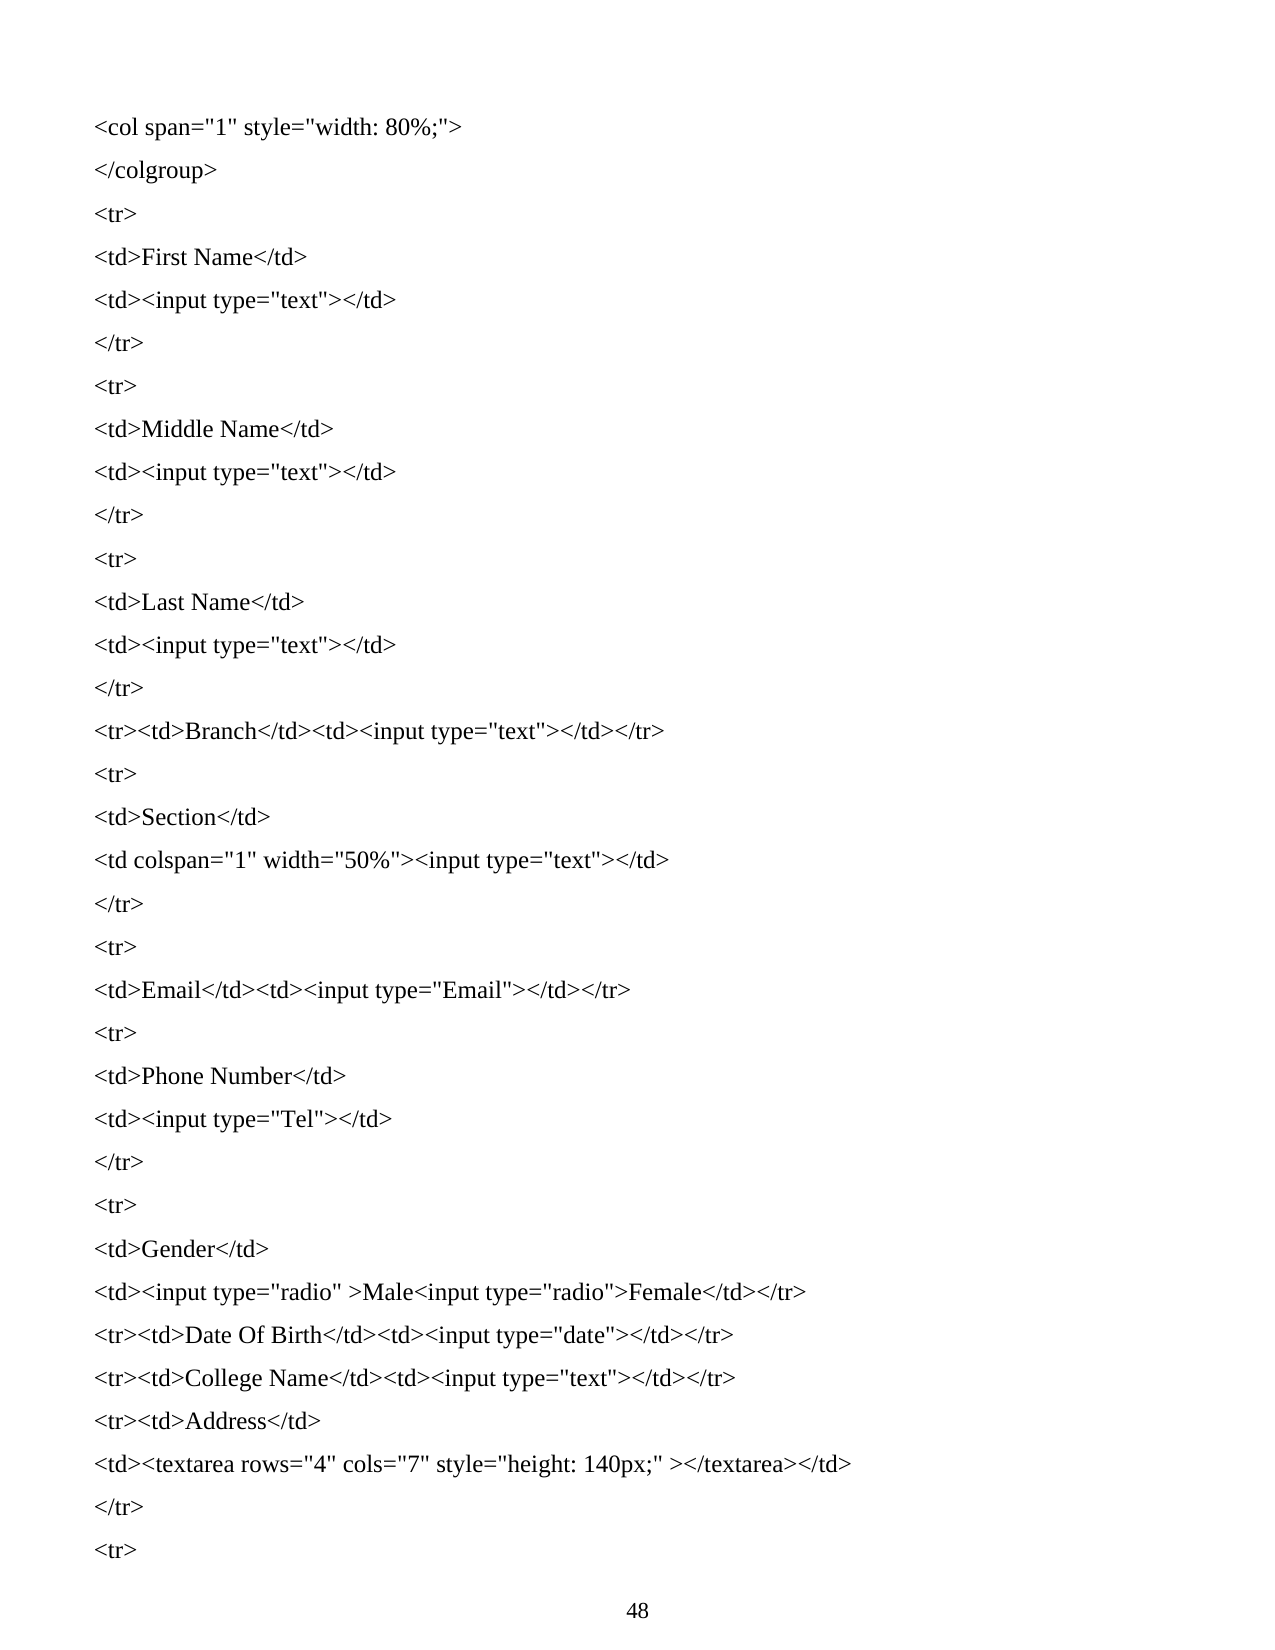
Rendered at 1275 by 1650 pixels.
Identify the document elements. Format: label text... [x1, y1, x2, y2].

text <tr> [94, 371, 1125, 400]
text </tr> [94, 328, 1125, 357]
text </tr> [94, 501, 1125, 529]
text <td><input type="radio" >Male<input type="radio">Female</td></tr> [94, 1277, 1125, 1306]
text <tr><td>Date Of Birth</td><td><input type="date"></td></tr> [94, 1320, 1125, 1349]
text <tr> [94, 1536, 1125, 1564]
text <tr> [94, 1018, 1125, 1047]
text <tr><td>College Name</td><td><input type="text"></td></tr> [94, 1363, 1125, 1392]
text <td colspan="1" width="50%"><input type="text"></td> [94, 846, 1125, 874]
text <td>First Name</td> [94, 242, 1125, 271]
text <td>Middle Name</td> [94, 414, 1125, 443]
text <td>Section</td> [94, 802, 1125, 831]
text <td><input type="Tel"></td> [94, 1104, 1125, 1133]
text </colgroup> [94, 156, 1125, 184]
text <td>Gender</td> [94, 1234, 1125, 1262]
text <td><input type="text"></td> [94, 457, 1125, 486]
text <td>Phone Number</td> [94, 1061, 1125, 1090]
text <tr><td>Address</td> [94, 1406, 1125, 1435]
text <td><textarea rows="4" cols="7" style="height: 140px;" ></textarea></td> [94, 1449, 1125, 1478]
text </tr> [94, 1492, 1125, 1521]
text <tr> [94, 199, 1125, 227]
text <tr> [94, 759, 1125, 788]
text <td>Email</td><td><input type="Email"></td></tr> [94, 975, 1125, 1004]
text </tr> [94, 673, 1125, 702]
text </tr> [94, 889, 1125, 917]
text <tr> [94, 1191, 1125, 1219]
text <tr> [94, 932, 1125, 961]
text </tr> [94, 1147, 1125, 1176]
text <tr><td>Branch</td><td><input type="text"></td></tr> [94, 716, 1125, 745]
text <tr> [94, 544, 1125, 572]
text <col span="1" style="width: 80%;"> [94, 112, 1125, 141]
text <td><input type="text"></td> [94, 285, 1125, 314]
text <td><input type="text"></td> [94, 630, 1125, 659]
text <td>Last Name</td> [94, 587, 1125, 616]
